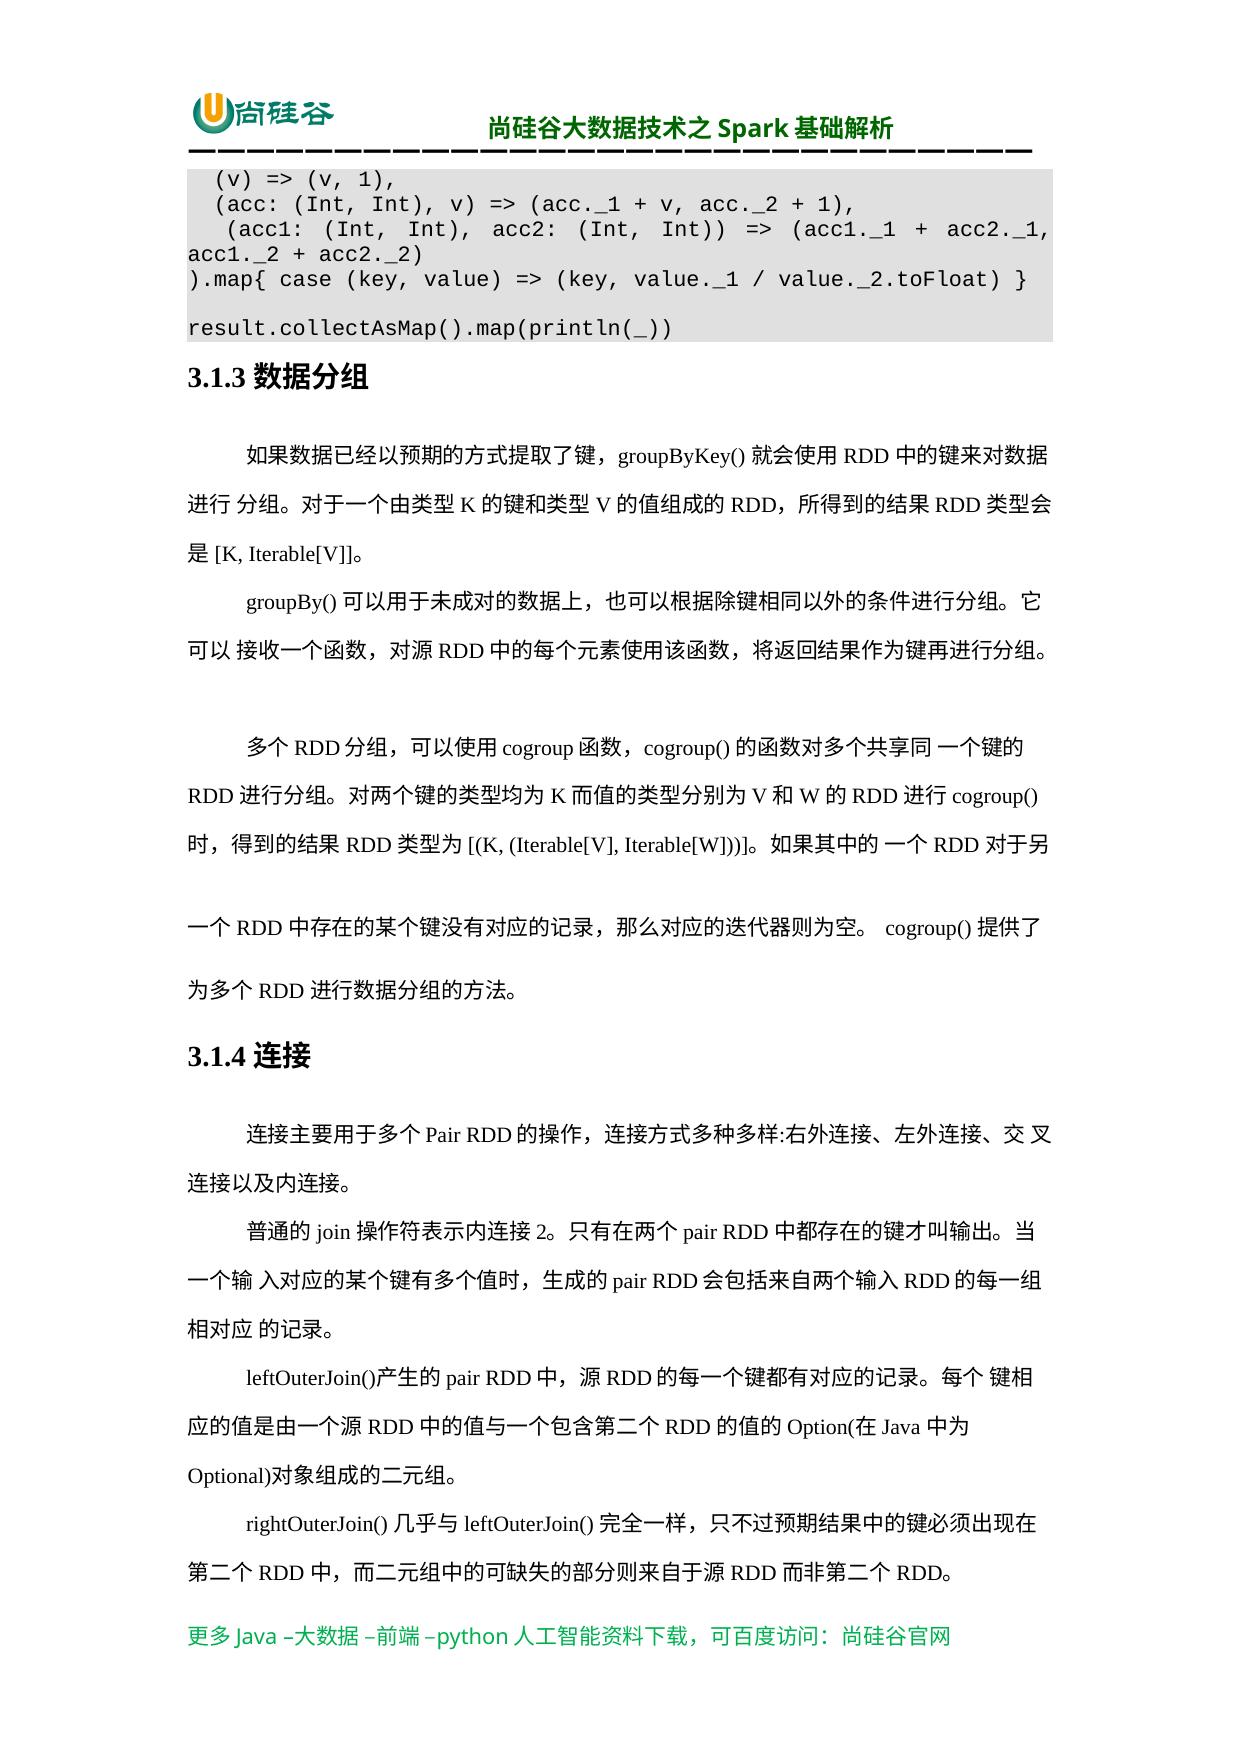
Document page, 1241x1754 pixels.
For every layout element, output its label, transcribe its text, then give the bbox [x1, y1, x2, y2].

text groupBy() 可以用于未成对的数据上，也可以根据除键相同以外的条件进行分组。它可以 接收一个函数，对源 RDD 中的每个元素使用该函数，将返回结果作为键再进行分组。 [187, 583, 1053, 713]
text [187, 169, 1053, 293]
text 连接主要用于多个Pair RDD的操作，连接方式多种多样:右外连接、左外连接、交 叉连接以及内连接。 [187, 1117, 1053, 1198]
text rightOuterJoin() 几乎与 leftOuterJoin() 完全一样，只不过预期结果中的键必须出现在 第二个 RDD 中，而二元组中的可缺失的部分则来自于源 RDD 而非第二个 RDD。 [187, 1506, 1053, 1587]
text 如果数据已经以预期的方式提取了键，groupByKey() 就会使用 RDD 中的键来对数据进行 分组。对于一个由类型 K 的键和类型 V 的值组成的 RDD，所得到的结果 RDD 类型会是 [K, Iterable[V]]。 [187, 438, 1053, 568]
subtitle 3.1.3 数据分组 [187, 342, 1053, 407]
text 普通的 join 操作符表示内连接 2。只有在两个 pair RDD 中都存在的键才叫输出。当一个输 入对应的某个键有多个值时，生成的pair RDD会包括来自两个输入RDD的每一组相对应 的记录。 [187, 1214, 1053, 1344]
picture [187, 88, 338, 138]
text 多个RDD分组，可以使用cogroup函数，cogroup() 的函数对多个共享同 一个键的 RDD 进行分组。对两个键的类型均为 K 而值的类型分别为 V 和 W 的 RDD 进行 cogroup() 时，得到的结果 RDD 类型为 [(K, (Iterable[V], Iterable[W]))]。如果其中的 一个 RDD 对于另一个 RDD 中存在的某个键没有对应的记录，那么对应的迭代器则为空。 cogroup() 提供了为多个 RDD 进行数据分组的方法。 [187, 729, 1053, 1006]
text leftOuterJoin()产生的pair RDD中，源RDD的每一个键都有对应的记录。每个 键相应的值是由一个源 RDD 中的值与一个包含第二个 RDD 的值的 Option(在 Java 中为 Optional)对象组成的二元组。 [187, 1360, 1053, 1490]
text result.collectAsMap().map(println(_)) [187, 293, 1053, 342]
subtitle 3.1.4 连接 [187, 1021, 1053, 1086]
